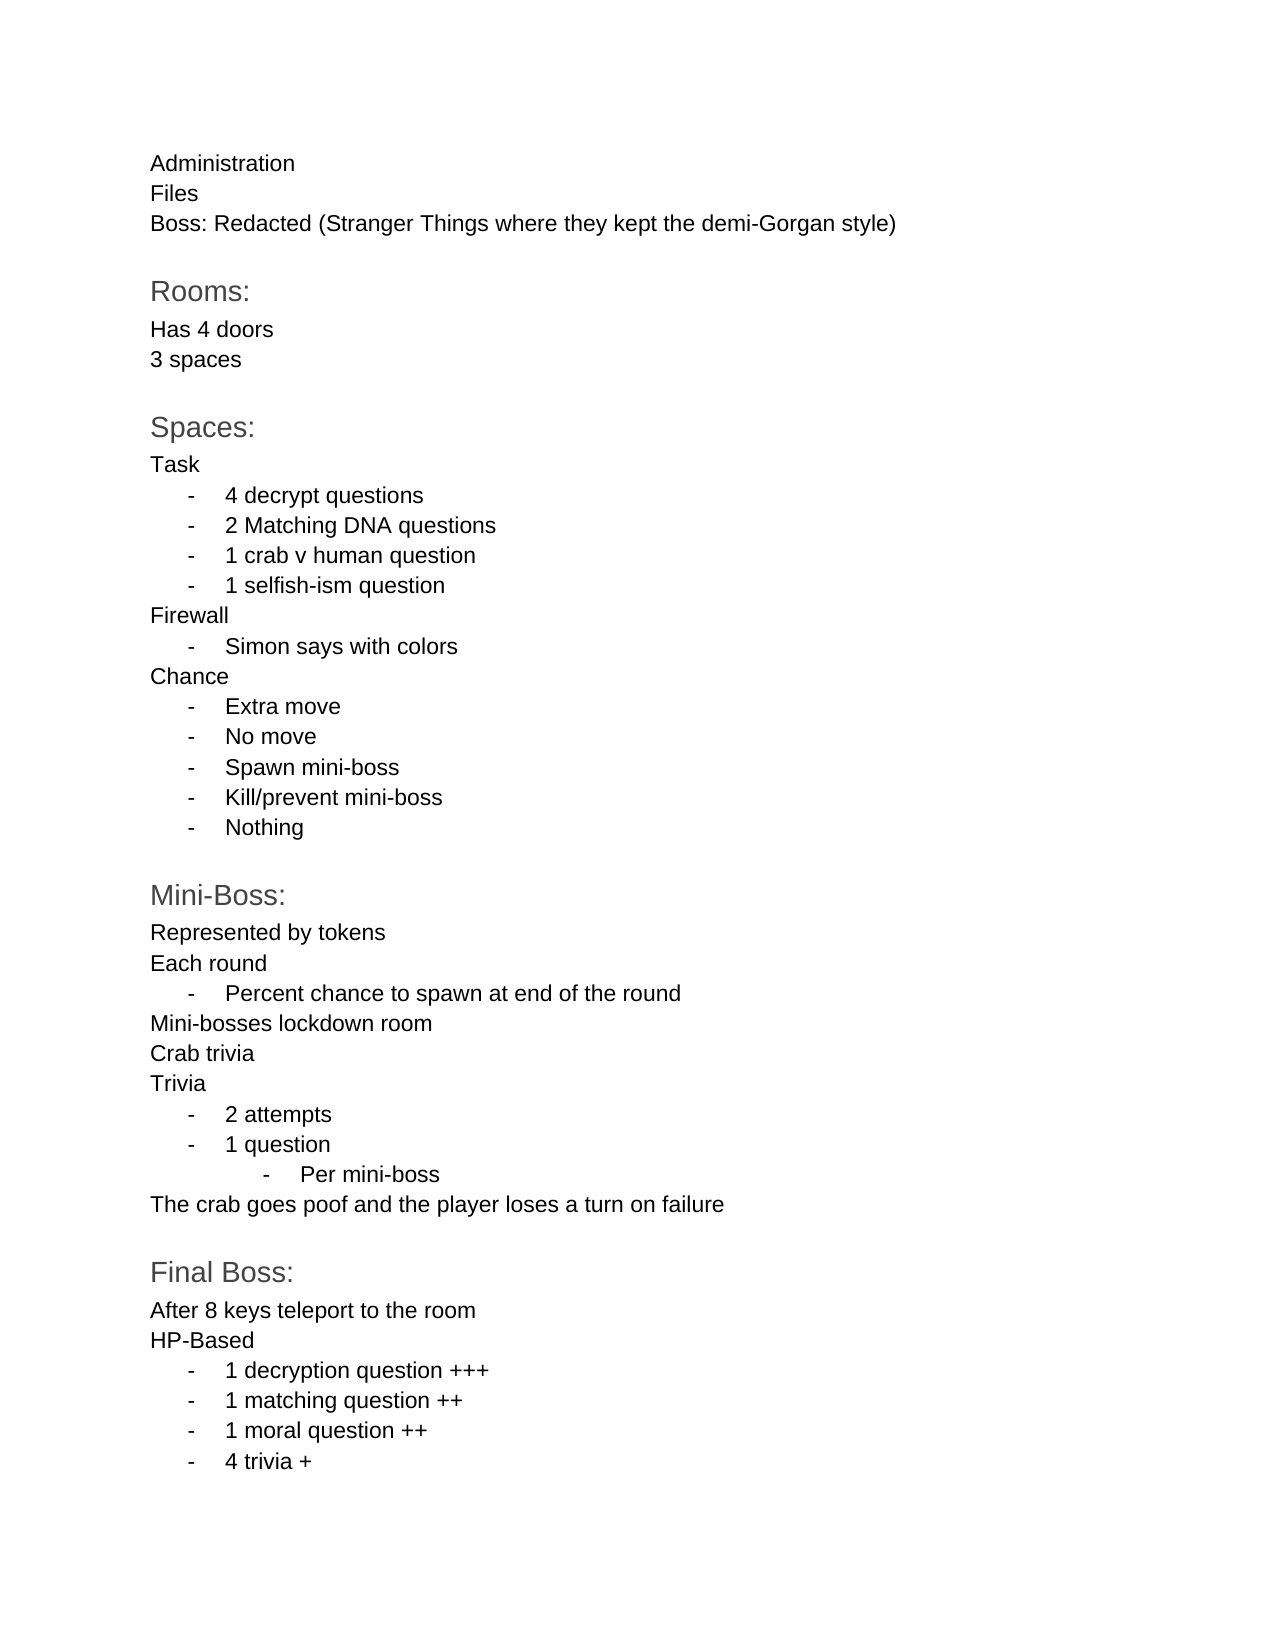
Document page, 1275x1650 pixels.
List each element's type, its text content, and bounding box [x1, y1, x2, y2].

text Each round [150, 949, 1125, 976]
text Boss: Redacted (Stranger Things where they kept the demi-Gorgan style) [150, 210, 1125, 237]
list 1 decryption question +++ [187, 1357, 1125, 1383]
text Has 4 doors [150, 316, 1125, 342]
text 3 spaces [150, 346, 1125, 372]
list 4 decrypt questions [187, 482, 1125, 508]
list No move [187, 723, 1125, 750]
list 2 attempts [187, 1101, 1125, 1127]
list Extra move [187, 693, 1125, 719]
list 4 trivia + [187, 1448, 1125, 1474]
subtitle Final Boss: [150, 1255, 1125, 1288]
text Represented by tokens [150, 919, 1125, 946]
text The crab goes poof and the player loses a turn on failure [150, 1191, 1125, 1218]
list Per mini-boss [262, 1161, 1125, 1187]
list 1 crab v human question [187, 542, 1125, 568]
list Spawn mini-boss [187, 753, 1125, 780]
subtitle Rooms: [150, 274, 1125, 307]
text HP-Based [150, 1327, 1125, 1353]
list Kill/prevent mini-boss [187, 784, 1125, 810]
text Files [150, 180, 1125, 207]
list 1 moral question ++ [187, 1417, 1125, 1444]
list 1 matching question ++ [187, 1387, 1125, 1414]
list 1 question [187, 1131, 1125, 1157]
text After 8 keys teleport to the room [150, 1297, 1125, 1323]
list 1 selfish-ism question [187, 572, 1125, 599]
text Crab trivia [150, 1040, 1125, 1067]
text Trivia [150, 1070, 1125, 1097]
subtitle Spaces: [150, 409, 1125, 443]
list 2 Matching DNA questions [187, 512, 1125, 538]
list Percent chance to spawn at end of the round [187, 980, 1125, 1006]
text Administration [150, 150, 1125, 176]
text Mini-bosses lockdown room [150, 1010, 1125, 1036]
text Firewall [150, 602, 1125, 629]
text Task [150, 451, 1125, 478]
list Nothing [187, 814, 1125, 840]
list Simon says with colors [187, 633, 1125, 659]
subtitle Mini-Boss: [150, 877, 1125, 911]
text Chance [150, 663, 1125, 689]
